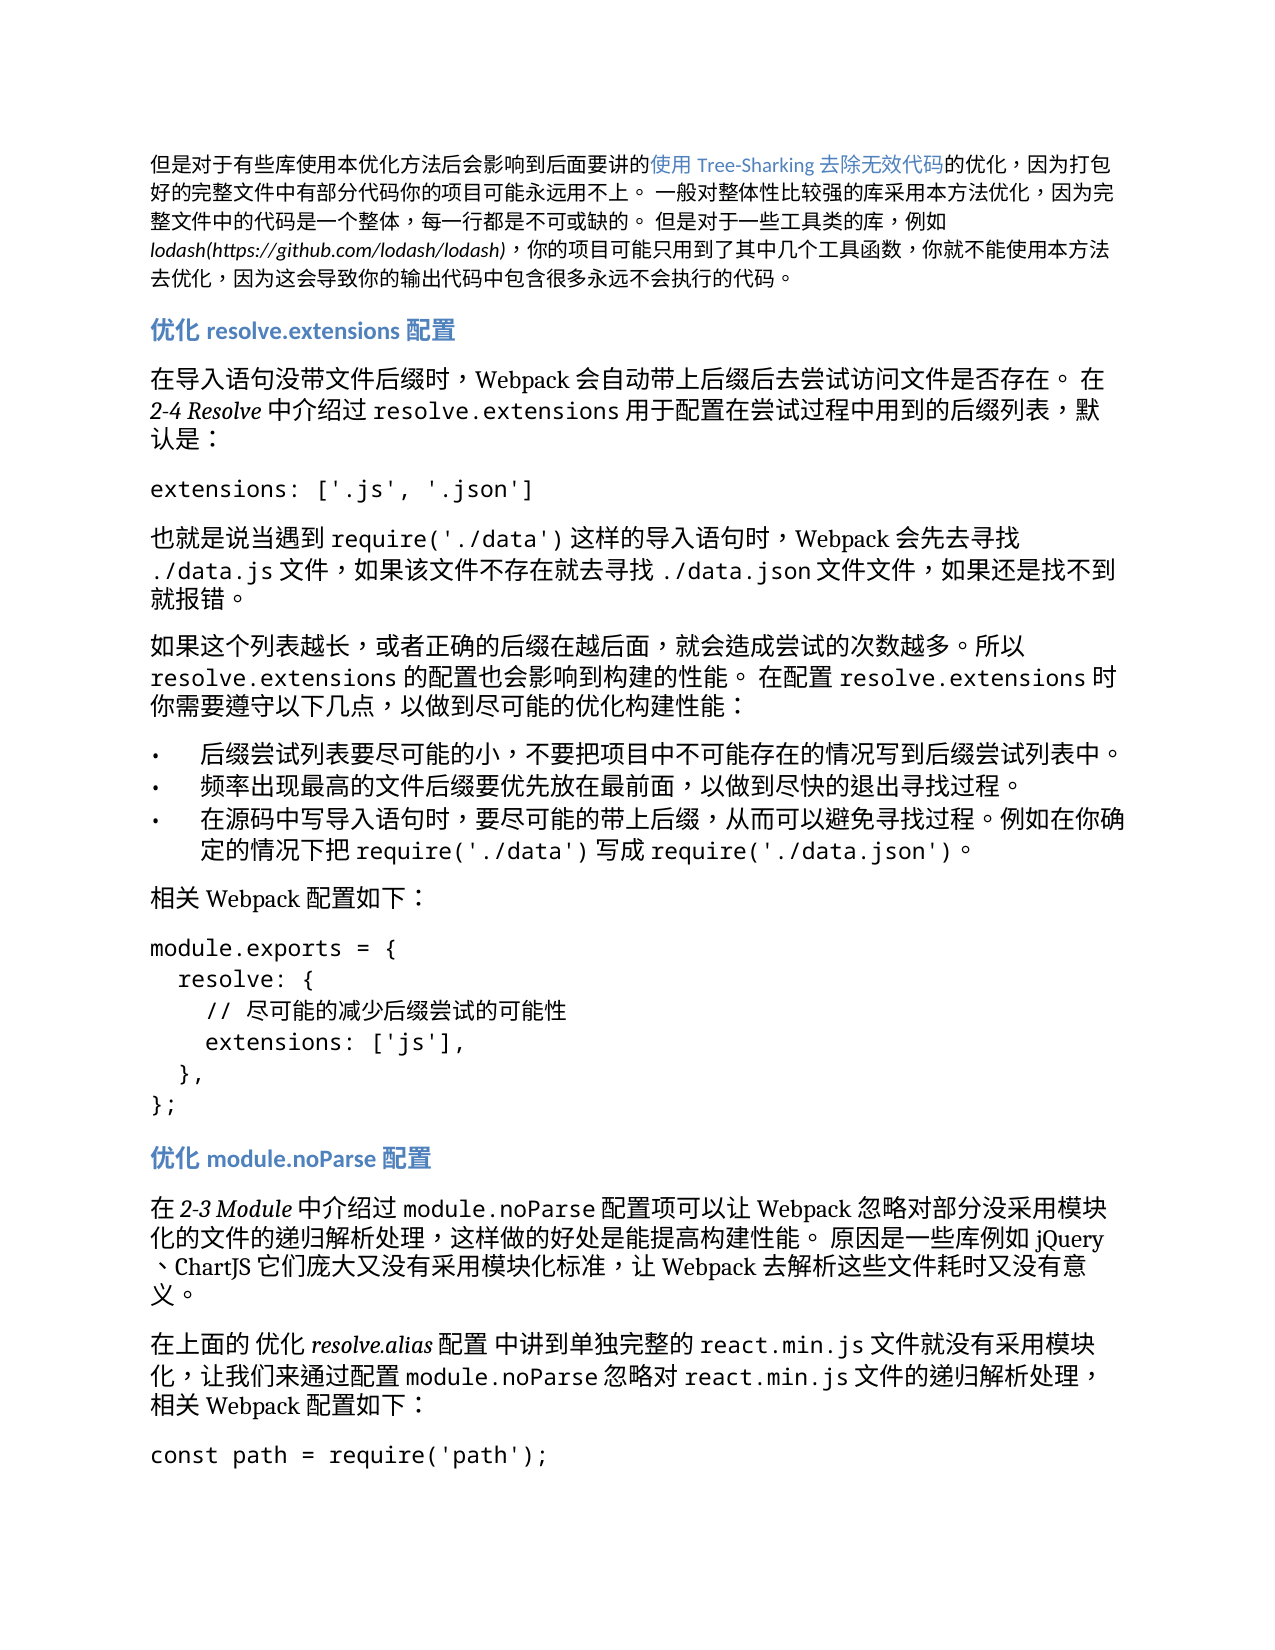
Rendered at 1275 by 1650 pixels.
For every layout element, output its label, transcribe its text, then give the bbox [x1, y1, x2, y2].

list 后缀尝试列表要尽可能的小，不要把项目中不可能存在的情况写到后缀尝试列表中。 [150, 741, 1125, 769]
text 如果这个列表越长，或者正确的后缀在越后面，就会造成尝试的次数越多。所以 resolve.extensions 的配置也会影响到构建的性能。 在配置 resolve.extensions 时你需要遵守以下几点，以做到尽可能的优化构建性能： [150, 633, 1125, 722]
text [150, 1439, 1125, 1499]
text 相关 Webpack 配置如下： [150, 884, 1125, 913]
text module.exports = { resolve: { // 尽可能的减少后缀尝试的可能性 extensions: ['js'], }, }; [150, 932, 1125, 1119]
text 在上面的 优化 resolve.alias 配置 中讲到单独完整的 react.min.js 文件就没有采用模块化，让我们来通过配置 module.noParse 忽略对 react.min.js 文件的递归解析处理， 相关 Webpack 配置如下： [150, 1329, 1125, 1421]
text 但是对于有些库使用本优化方法后会影响到后面要讲的使用 Tree-Sharking 去除无效代码的优化，因为打包好的完整文件中有部分代码你的项目可能永远用不上。 一般对整体性比较强的库采用本方法优化，因为完整文件中的代码是一个整体，每一行都是不可或缺的。 但是对于一些工具类的库，例如 lodash(https://github.com/lodash/lodash)，你的项目可能只用到了其中几个工具函数，你就不能使用本方法去优化，因为这会导致你的输出代码中包含很多永远不会执行的代码。 [150, 150, 1125, 292]
text 也就是说当遇到 require('./data') 这样的导入语句时，Webpack 会先去寻找 ./data.js 文件，如果该文件不存在就去寻找 ./data.json 文件文件，如果还是找不到就报错。 [150, 523, 1125, 614]
subtitle 优化 module.noParse 配置 [150, 1140, 1125, 1174]
list 频率出现最高的文件后缀要优先放在最前面，以做到尽快的退出寻找过程。 [150, 773, 1125, 802]
text 在2-3 Module 中介绍过 module.noParse 配置项可以让 Webpack 忽略对部分没采用模块化的文件的递归解析处理，这样做的好处是能提高构建性能。 原因是一些库例如 jQuery 、ChartJS 它们庞大又没有采用模块化标准，让 Webpack 去解析这些文件耗时又没有意义。 [150, 1193, 1125, 1311]
list 在源码中写导入语句时，要尽可能的带上后缀，从而可以避免寻找过程。例如在你确定的情况下把 require('./data') 写成 require('./data.json')。 [150, 806, 1125, 866]
text extensions: ['.js', '.json'] [150, 473, 1125, 504]
text 在导入语句没带文件后缀时，Webpack 会自动带上后缀后去尝试访问文件是否存在。 在2-4 Resolve 中介绍过 resolve.extensions 用于配置在尝试过程中用到的后缀列表，默认是： [150, 366, 1125, 454]
subtitle 优化 resolve.extensions 配置 [150, 313, 1125, 347]
